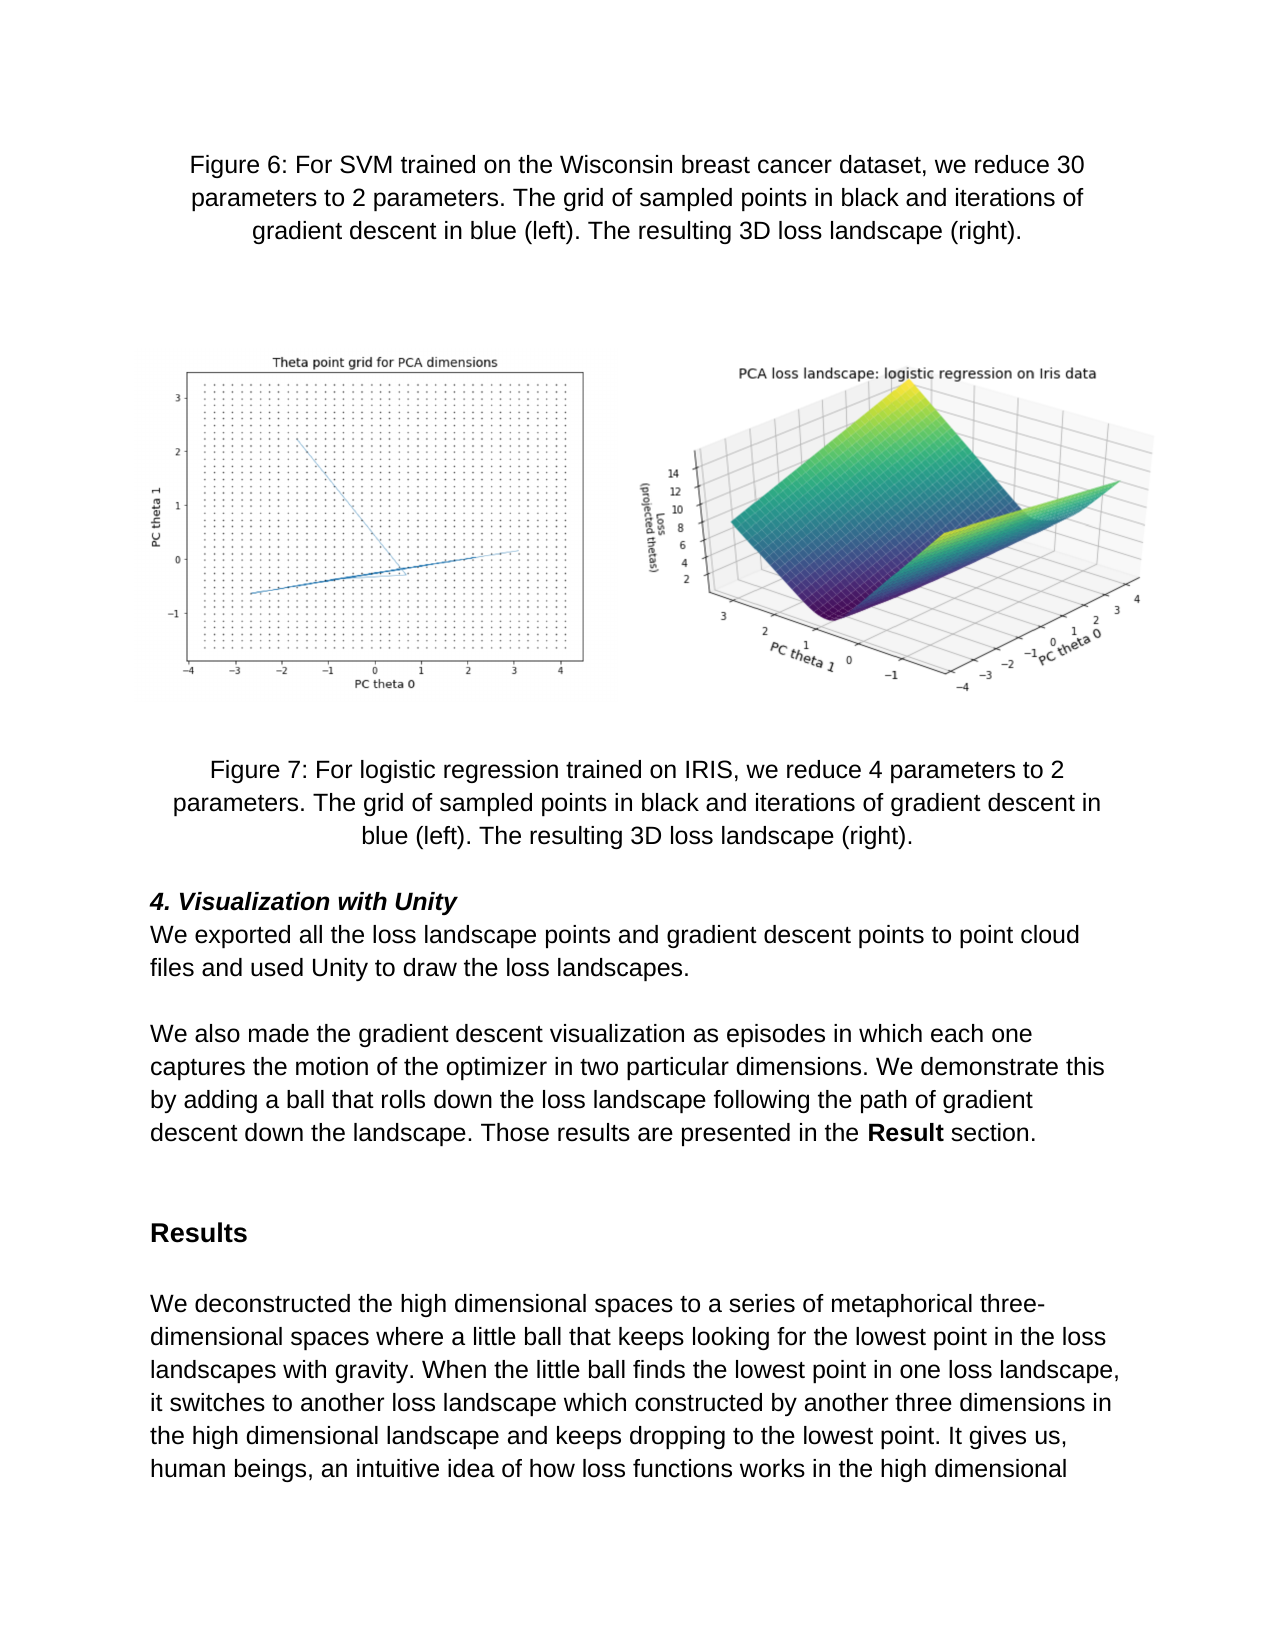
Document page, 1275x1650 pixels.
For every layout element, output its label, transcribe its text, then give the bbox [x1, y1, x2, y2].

text Results [150, 1217, 1125, 1248]
picture [134, 348, 1172, 702]
text We also made the gradient descent visualization as episodes in which each one captures the motion of the optimizer in two particular dimensions. We demonstrate this by adding a ball that rolls down the loss landscape following the path of gradient descent down the landscape. Those results are presented in the Result section. [150, 1019, 1125, 1147]
text Figure 6: For SVM trained on the Wisconsin breast cancer dataset, we reduce 30 parameters to 2 parameters. The grid of sampled points in black and iterations of gradient descent in blue (left). The resulting 3D loss landscape (right). [150, 150, 1125, 245]
text Figure 7: For logistic regression trained on IRIS, we reduce 4 parameters to 2 parameters. The grid of sampled points in black and iterations of gradient descent in blue (left). The resulting 3D loss landscape (right). [150, 755, 1125, 850]
text We exported all the loss landscape points and gradient descent points to point cloud files and used Unity to draw the loss landscapes. [150, 920, 1125, 982]
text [150, 1289, 1125, 1483]
text 4. Visualization with Unity [150, 887, 1125, 916]
